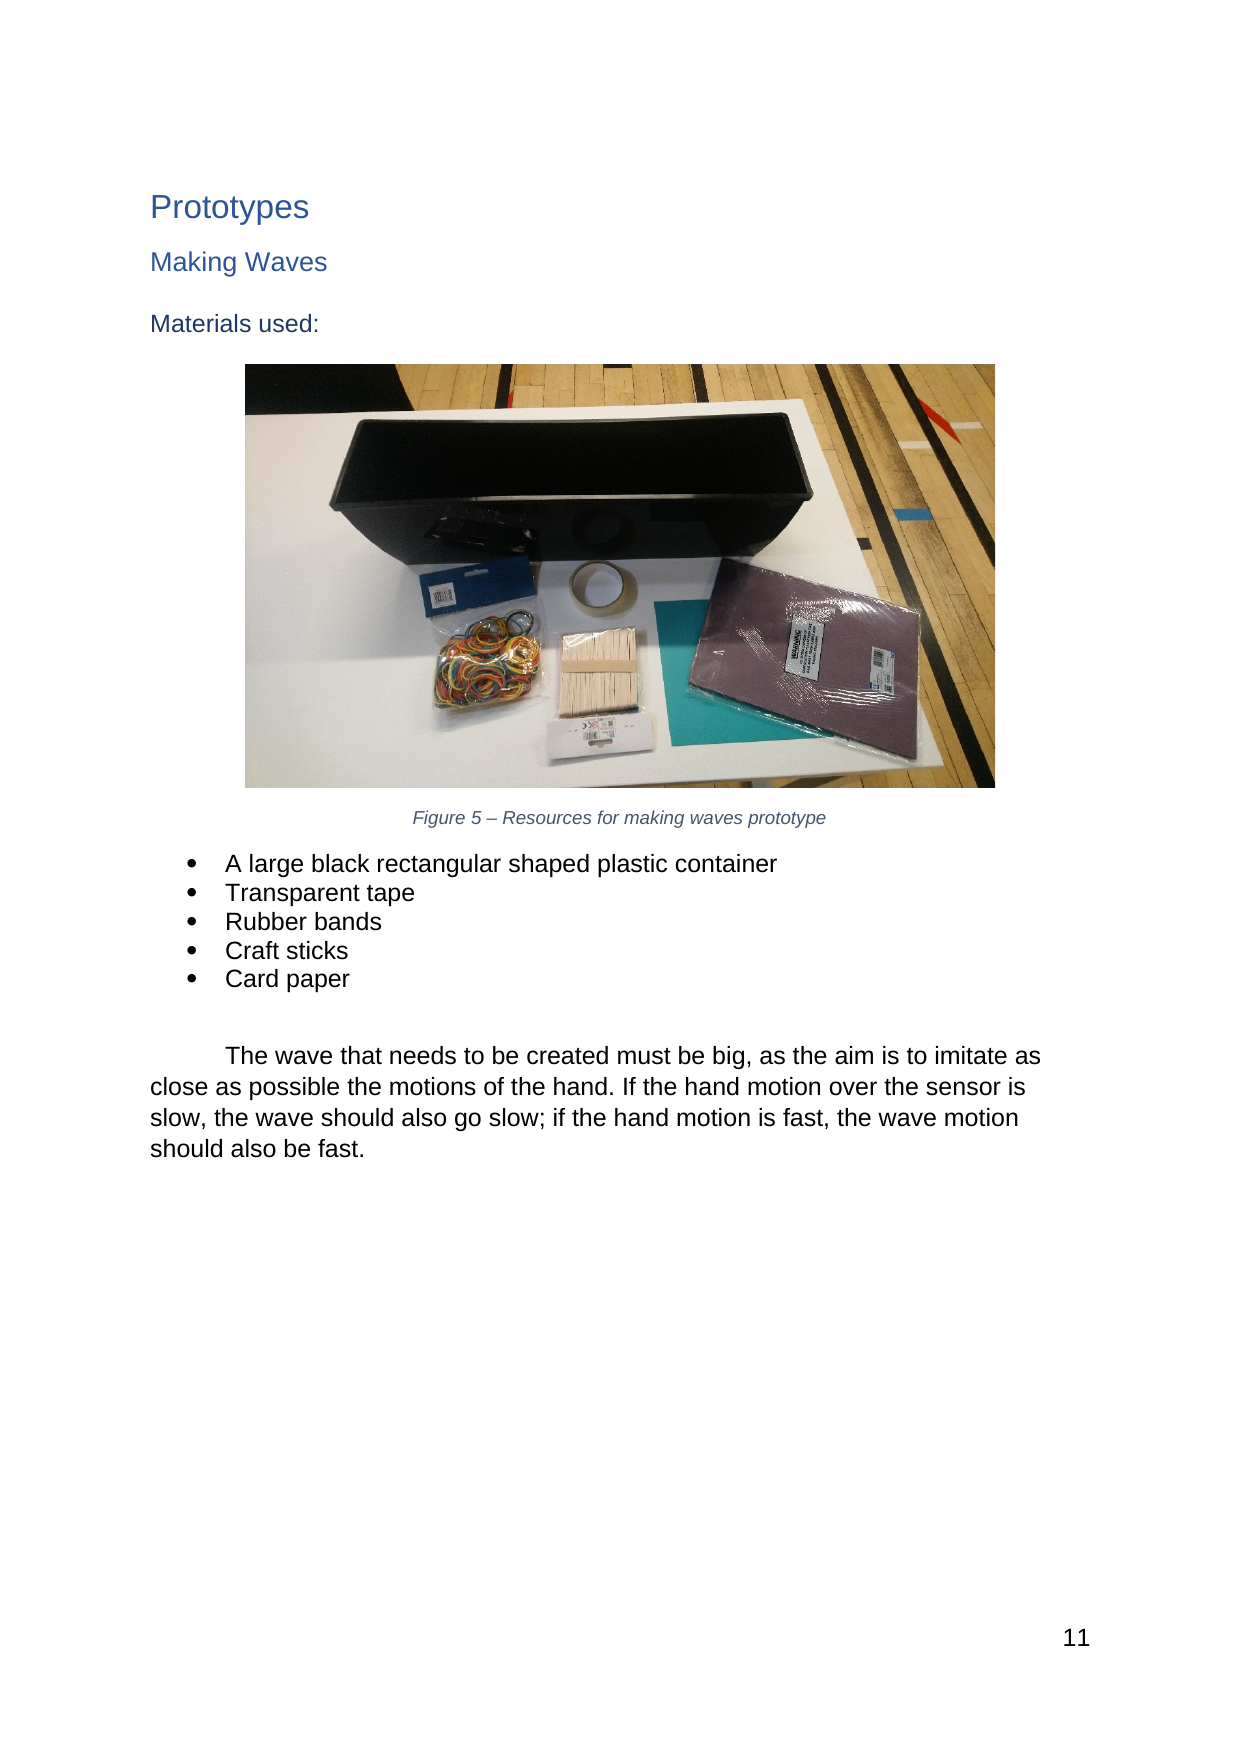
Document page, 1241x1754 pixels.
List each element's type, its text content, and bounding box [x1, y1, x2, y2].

text The wave that needs to be created must be big, as the aim is to imitate as close as possible the motions of the hand. If the hand motion over the sensor is slow, the wave should also go slow; if the hand motion is fast, the wave motion should also be fast. [150, 1041, 1090, 1163]
list Card paper [187, 964, 1090, 993]
list A large black rectangular shaped plastic container [187, 849, 1090, 878]
list Transparent tape [187, 878, 1090, 907]
picture [245, 364, 995, 788]
list Rubber bands [187, 907, 1090, 936]
subtitle Materials used: [150, 308, 1090, 337]
subtitle Making Waves [150, 246, 1090, 277]
subtitle Prototypes [150, 187, 1090, 226]
list Craft sticks [187, 936, 1090, 964]
